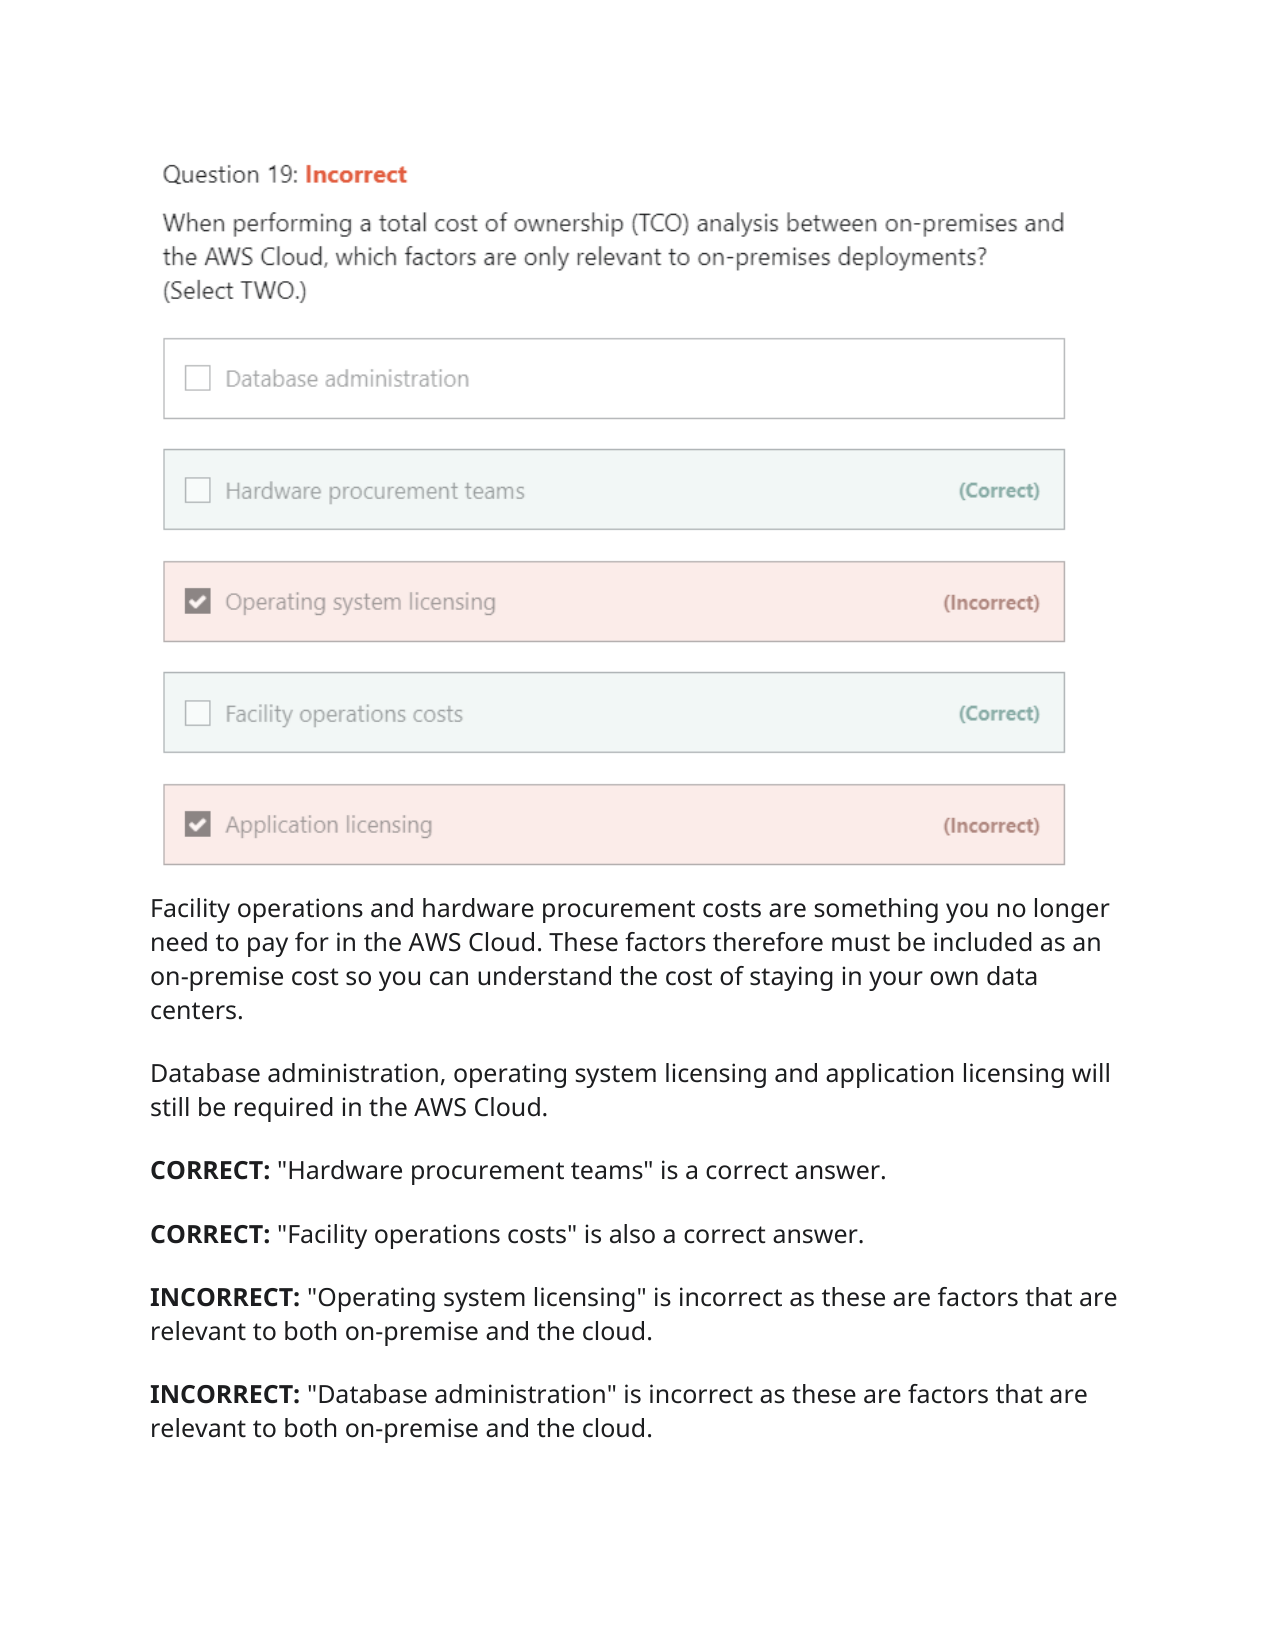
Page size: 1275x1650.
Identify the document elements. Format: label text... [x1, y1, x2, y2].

text CORRECT: "Facility operations costs" is also a correct answer. [150, 1216, 1125, 1250]
text CORRECT: "Hardware procurement teams" is a correct answer. [150, 1153, 1125, 1187]
text INCORRECT: "Database administration" is incorrect as these are factors that are relevant to both on-premise and the cloud. [150, 1377, 1125, 1445]
text INCORRECT: "Operating system licensing" is incorrect as these are factors that are relevant to both on-premise and the cloud. [150, 1279, 1125, 1348]
picture [150, 150, 1125, 891]
text Facility operations and hardware procurement costs are something you no longer need to pay for in the AWS Cloud. These factors therefore must be included as an on-premise cost so you can understand the cost of staying in your own data centers. [150, 891, 1125, 1027]
text Database administration, operating system licensing and application licensing will still be required in the AWS Cloud. [150, 1056, 1125, 1124]
